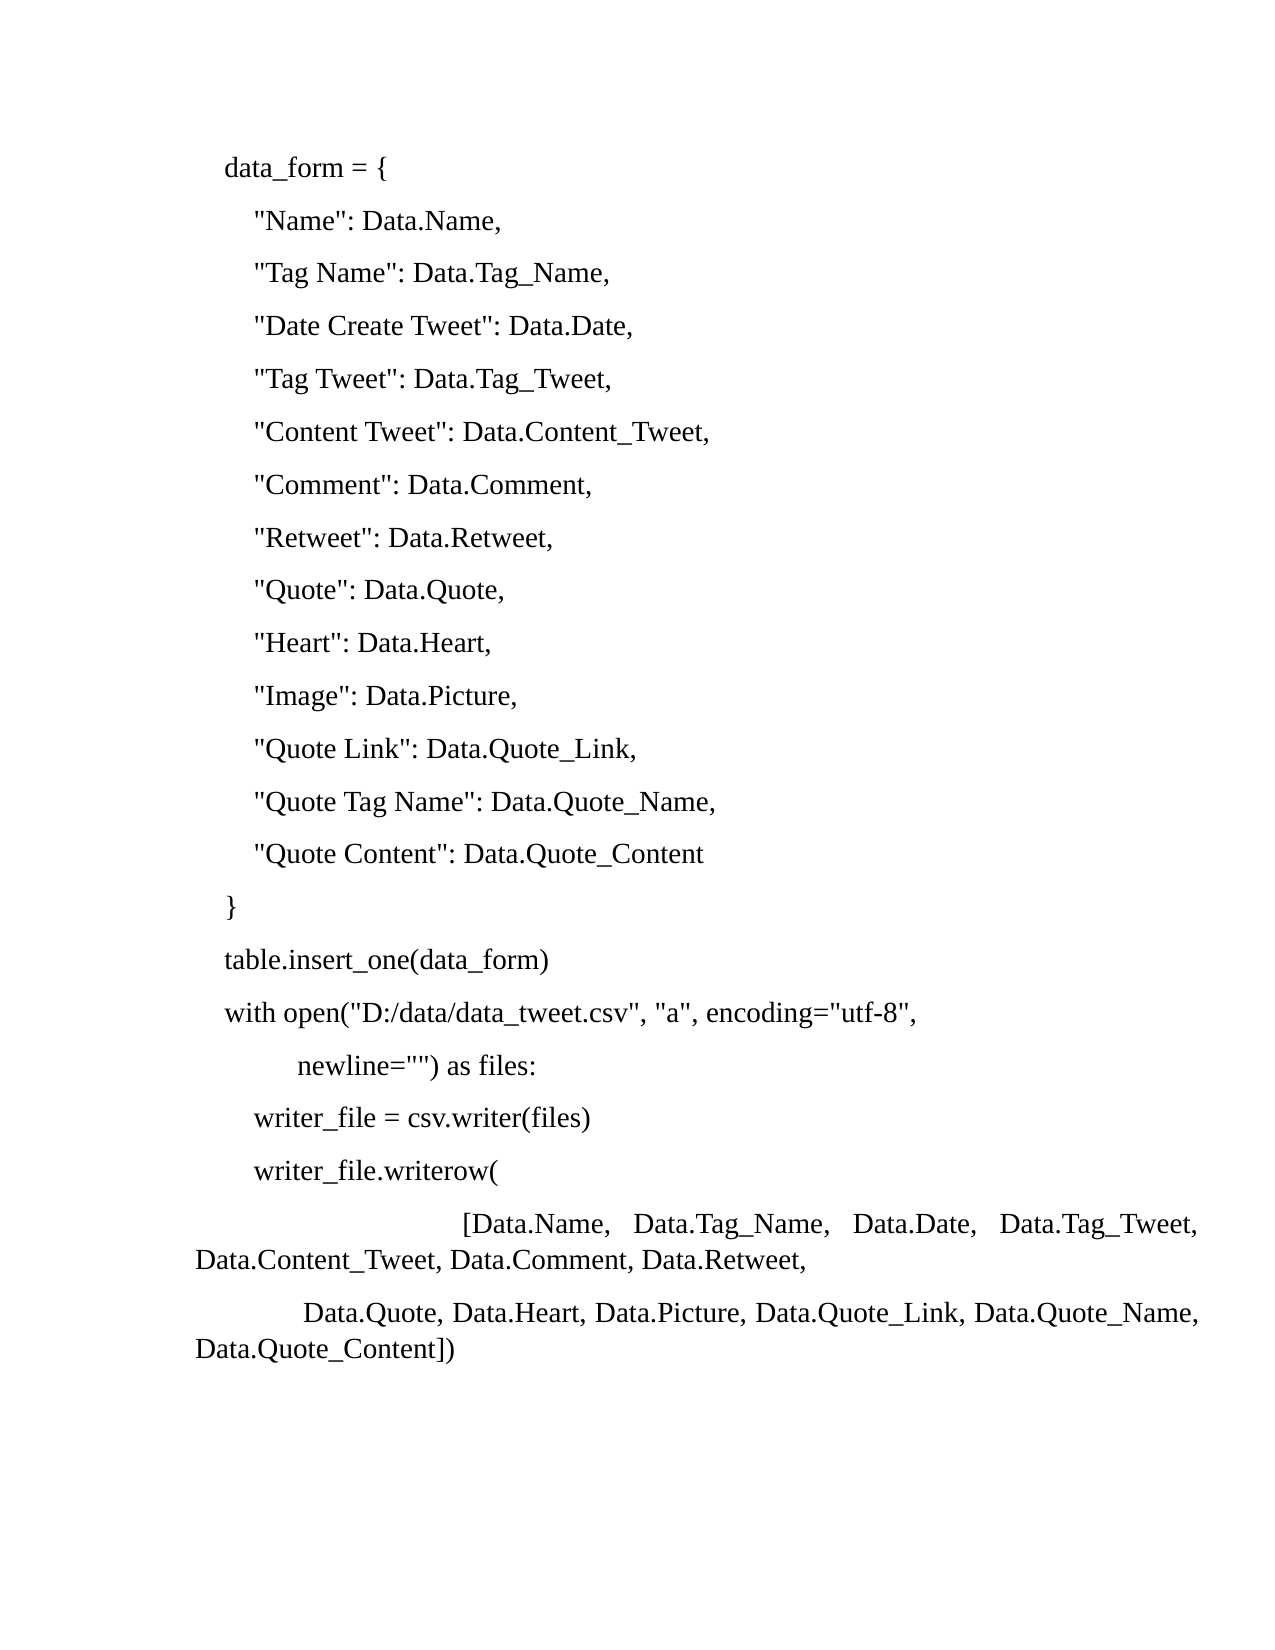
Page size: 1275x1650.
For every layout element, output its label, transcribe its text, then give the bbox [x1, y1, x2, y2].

text data_form = { [195, 150, 1200, 183]
text newline="") as files: [195, 1048, 1200, 1081]
text [Data.Name, Data.Tag_Name, Data.Date, Data.Tag_Tweet, Data.Content_Tweet, Data.Comment, Data.Retweet, [195, 1206, 1200, 1276]
text writer_file.writerow( [195, 1153, 1200, 1187]
text "Content Tweet": Data.Content_Tweet, [195, 414, 1200, 448]
text "Comment": Data.Comment, [195, 467, 1200, 500]
text table.insert_one(data_form) [195, 942, 1200, 976]
text "Name": Data.Name, [195, 203, 1200, 236]
text with open("D:/data/data_tweet.csv", "a", encoding="utf-8", [195, 995, 1200, 1028]
text "Quote Content": Data.Quote_Content [195, 837, 1200, 870]
text "Quote": Data.Quote, [195, 572, 1200, 606]
text "Retweet": Data.Retweet, [195, 520, 1200, 553]
text "Date Create Tweet": Data.Date, [195, 308, 1200, 342]
text "Quote Link": Data.Quote_Link, [195, 731, 1200, 764]
text "Image": Data.Picture, [195, 678, 1200, 712]
text Data.Quote, Data.Heart, Data.Picture, Data.Quote_Link, Data.Quote_Name, Data.Quote_Content]) [195, 1295, 1200, 1365]
text writer_file = csv.writer(files) [195, 1101, 1200, 1134]
text } [195, 889, 1200, 923]
text "Tag Tweet": Data.Tag_Tweet, [195, 361, 1200, 395]
text "Tag Name": Data.Tag_Name, [195, 256, 1200, 289]
text "Heart": Data.Heart, [195, 625, 1200, 659]
text "Quote Tag Name": Data.Quote_Name, [195, 784, 1200, 817]
